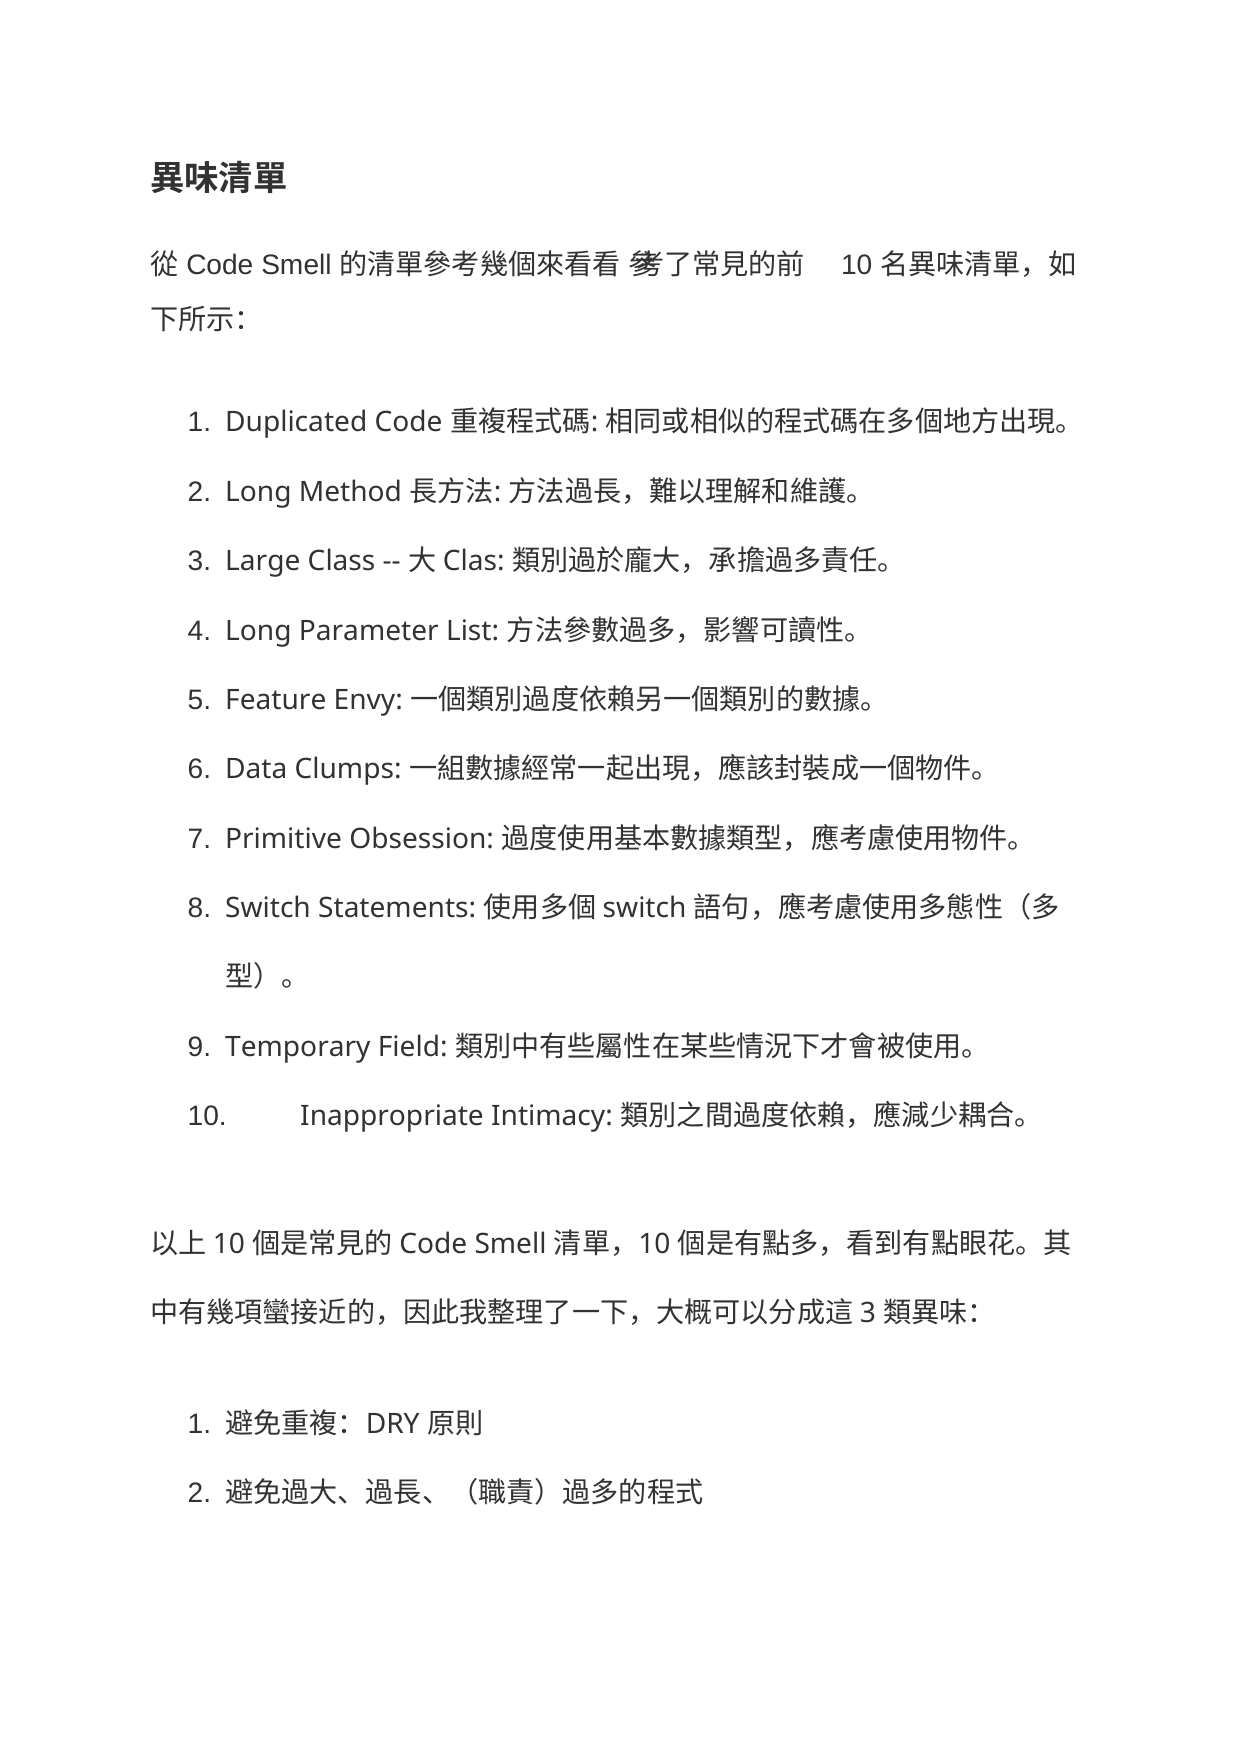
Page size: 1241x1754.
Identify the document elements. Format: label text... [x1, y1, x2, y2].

list Feature Envy: 一個類別過度依賴另一個類別的數據。 [187, 677, 1090, 718]
list Inappropriate Intimacy: 類別之間過度依賴，應減少耦合。 [187, 1093, 1090, 1133]
list Duplicated Code 重複程式碼: 相同或相似的程式碼在多個地方出現。 [187, 399, 1090, 440]
list Switch Statements: 使用多個 switch 語句，應考慮使用多態性（多型）。 [187, 885, 1090, 995]
text 從 Code Smell 的清單參考幾個來看看 🚭 參考了常見的前 10 名異味清單，如下所示： [150, 248, 1090, 335]
list Temporary Field: 類別中有些屬性在某些情況下才會被使用。 [187, 1023, 1090, 1064]
list Large Class -- 大 Clas: 類別過於龐大，承擔過多責任。 [187, 538, 1090, 579]
list Long Parameter List: 方法參數過多，影響可讀性。 [187, 607, 1090, 648]
subtitle 異味清單 [150, 150, 1090, 200]
list Primitive Obsession: 過度使用基本數據類型，應考慮使用物件。 [187, 816, 1090, 856]
list 避免過大、過長、（職責）過多的程式 [187, 1470, 1090, 1511]
list Data Clumps: 一組數據經常一起出現，應該封裝成一個物件。 [187, 746, 1090, 787]
text 以上 10 個是常見的 Code Smell 清單，10 個是有點多，看到有點眼花。其中有幾項蠻接近的，因此我整理了一下，大概可以分成這 3 類異味： [150, 1220, 1090, 1331]
list 避免重複：DRY 原則 [187, 1401, 1090, 1442]
list Long Method 長方法: 方法過長，難以理解和維護。 [187, 469, 1090, 509]
